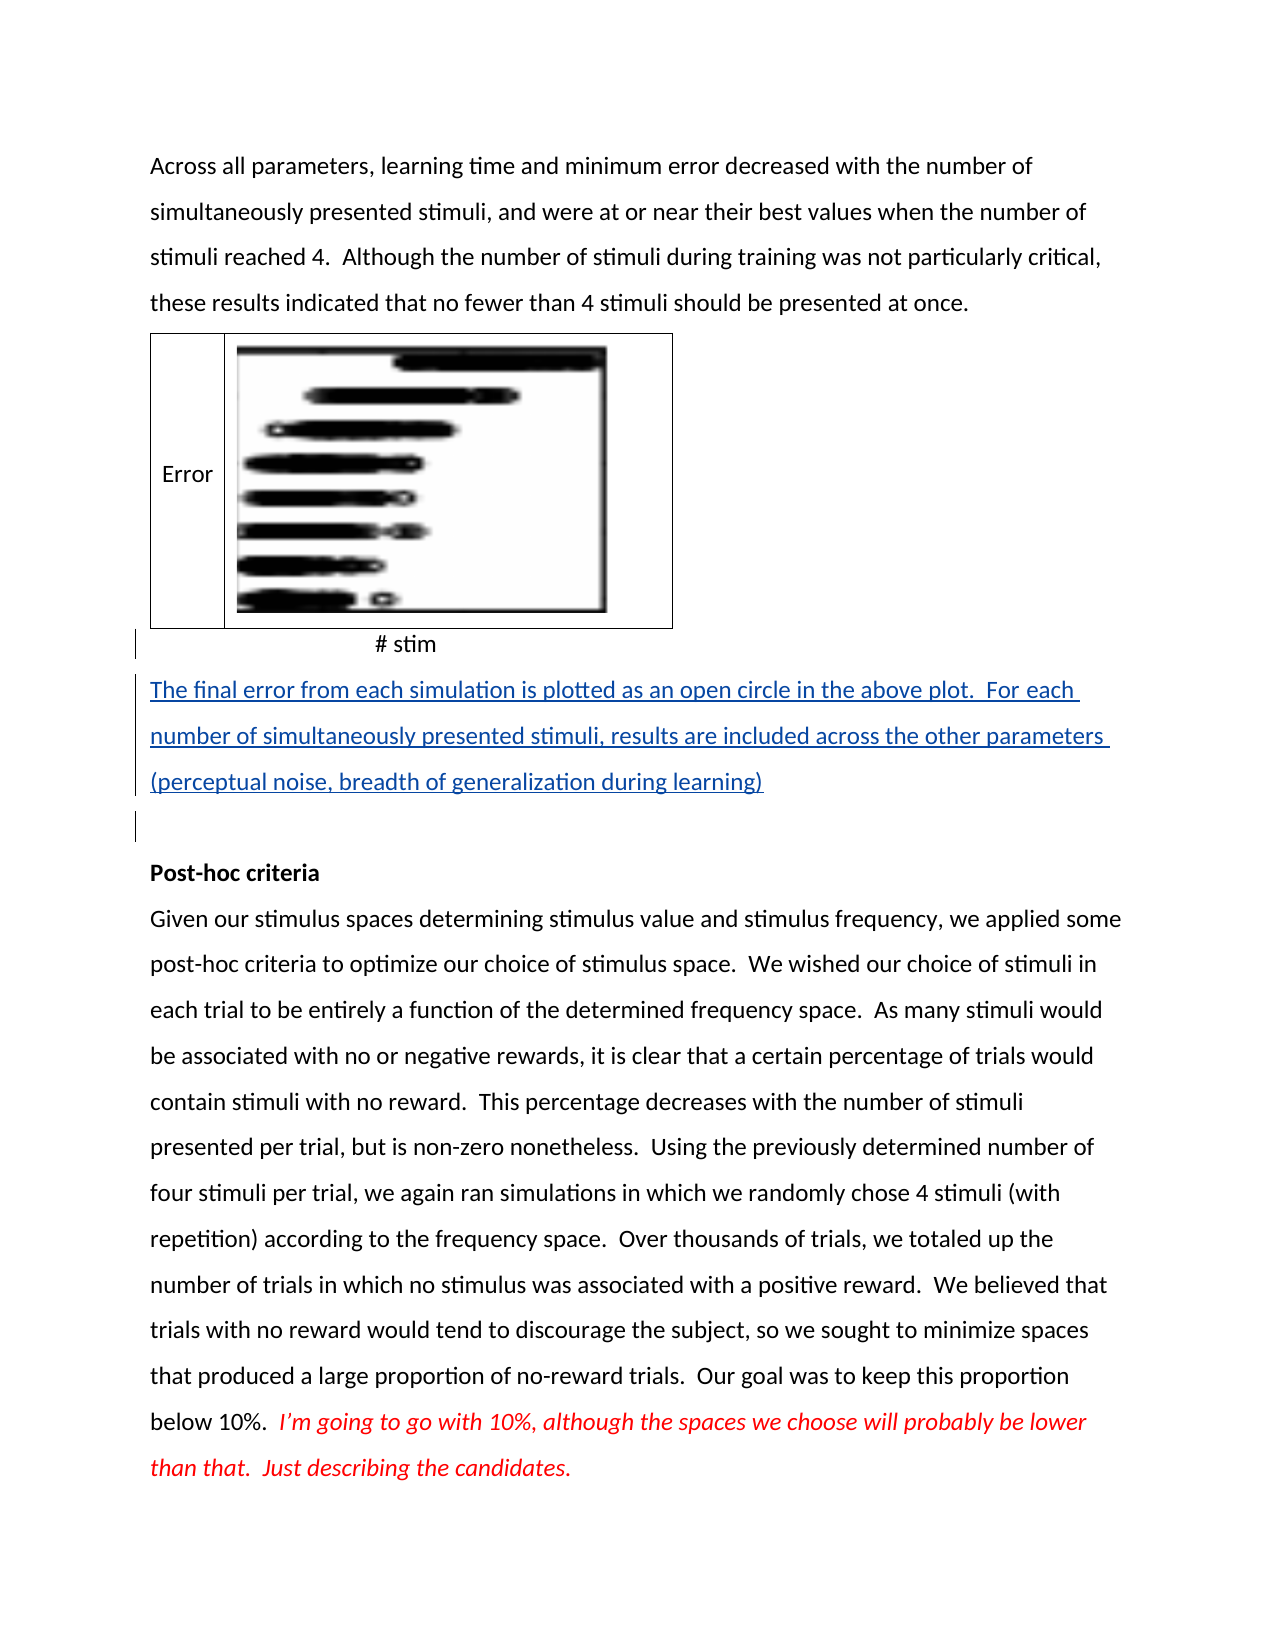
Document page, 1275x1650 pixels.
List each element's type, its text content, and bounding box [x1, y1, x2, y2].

text Post-hoc criteria [150, 857, 1125, 888]
text # stim [150, 628, 1125, 659]
table_header Error [151, 334, 224, 627]
text Given our stimulus spaces determining stimulus value and stimulus frequency, we applied some post-hoc criteria to optimize our choice of stimulus space. We wished our choice of stimuli in each trial to be entirely a function of the determined frequency space. As many stimuli would be associated with no or negative rewards, it is clear that a certain percentage of trials would contain stimuli with no reward. This percentage decreases with the number of stimuli presented per trial, but is non-zero nonetheless. Using the previously determined number of four stimuli per trial, we again ran simulations in which we randomly chose 4 stimuli (with repetition) according to the frequency space. Over thousands of trials, we totaled up the number of trials in which no stimulus was associated with a positive reward. We believed that trials with no reward would tend to discourage the subject, so we sought to minimize spaces that produced a large proportion of no-reward trials. Our goal was to keep this proportion below 10%. I’m going to go with 10%, although the spaces we choose will probably be lower than that. Just describing the candidates. [150, 903, 1125, 1482]
text Across all parameters, learning time and minimum error decreased with the number of simultaneously presented stimuli, and were at or near their best values when the number of stimuli reached 4. Although the number of stimuli during training was not particularly critical, these results indicated that no fewer than 4 stimuli should be presented at once. [150, 150, 1125, 318]
table_header [225, 334, 672, 627]
